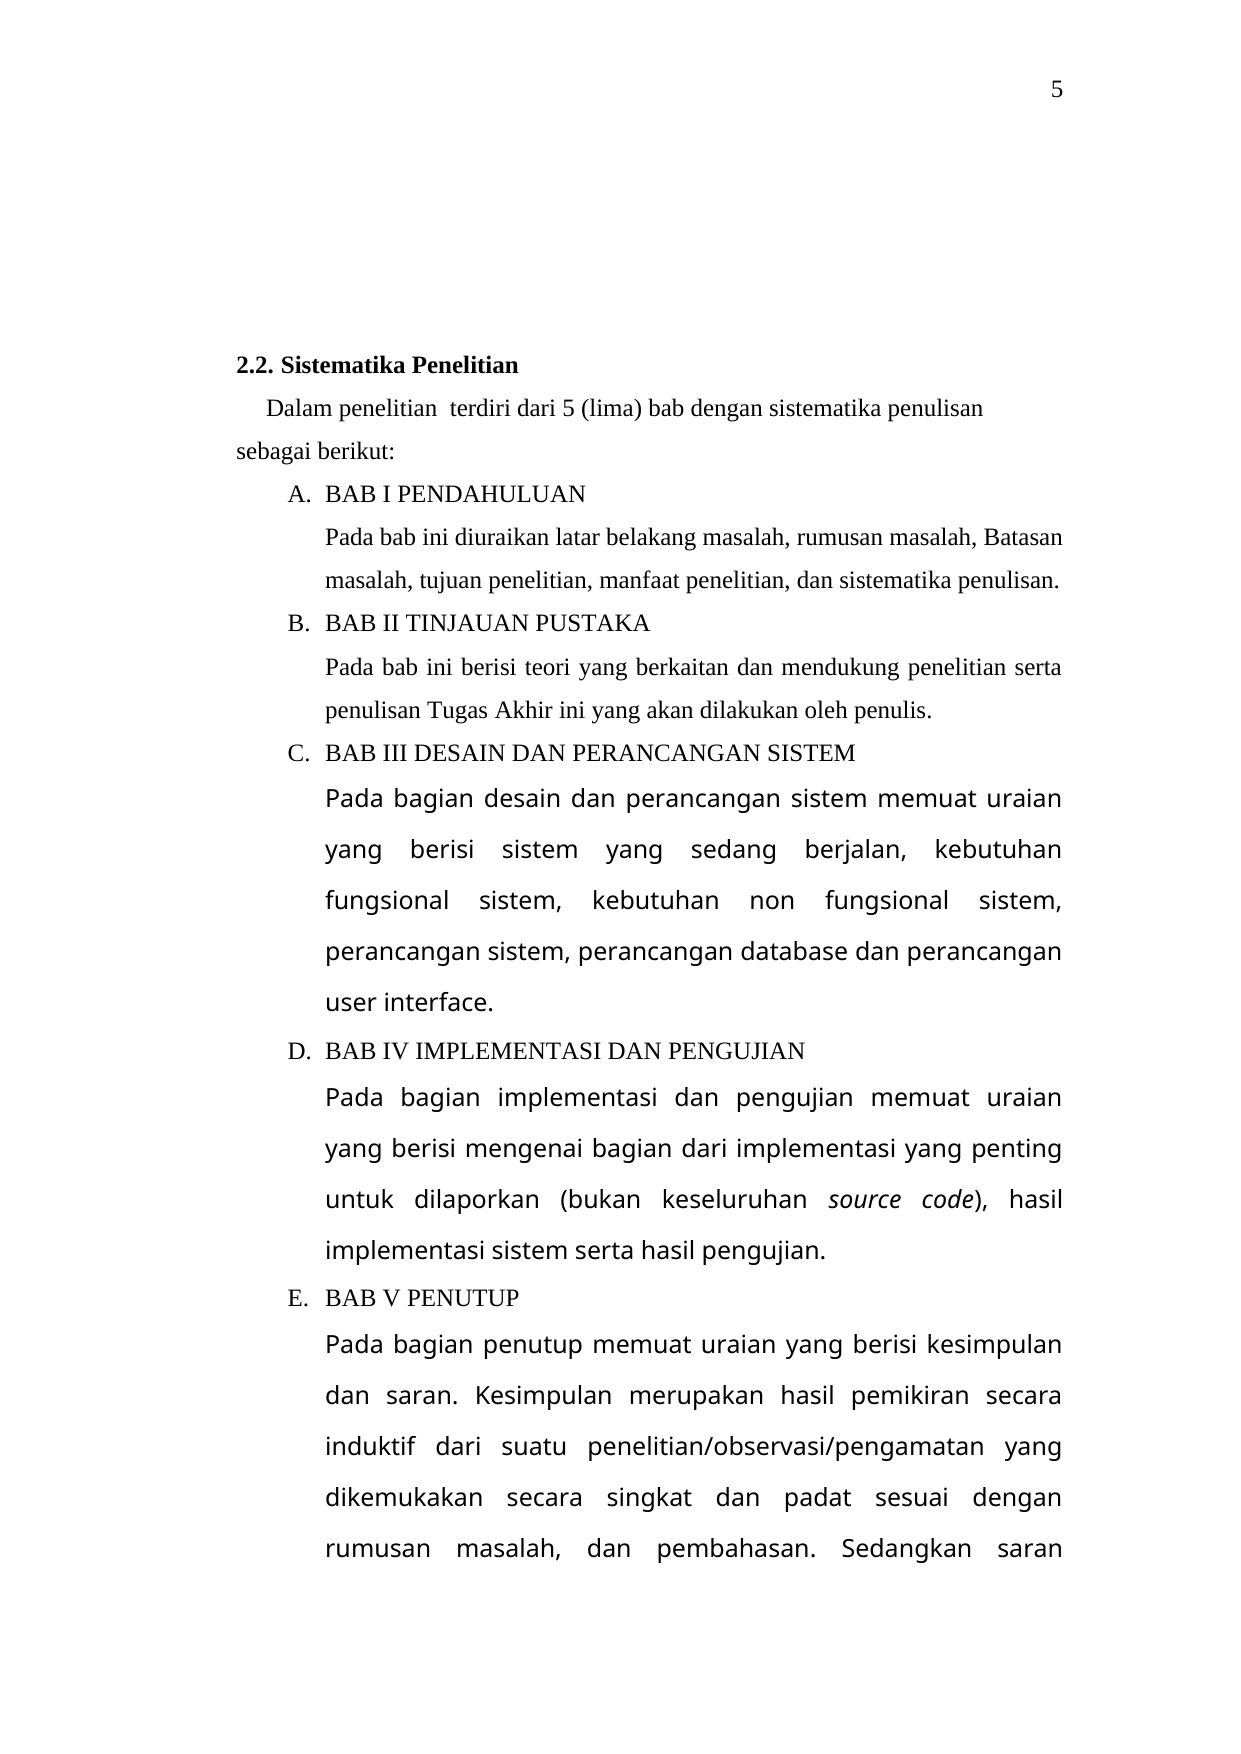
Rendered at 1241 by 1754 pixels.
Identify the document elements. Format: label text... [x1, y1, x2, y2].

list BAB III DESAIN DAN PERANCANGAN SISTEM [287, 738, 1063, 767]
list BAB V PENUTUP [287, 1283, 1063, 1312]
text sebagai berikut: [236, 436, 1063, 465]
text Dalam penelitian terdiri dari 5 (lima) bab dengan sistematika penulisan [266, 393, 1063, 422]
list BAB IV IMPLEMENTASI DAN PENGUJIAN [287, 1036, 1063, 1065]
list Pada bagian implementasi dan pengujian memuat uraian yang berisi mengenai bagian dari implementasi yang penting untuk dilaporkan (bukan keseluruhan source code), hasil implementasi sistem serta hasil pengujian. [325, 1079, 1063, 1266]
list Pada bab ini berisi teori yang berkaitan dan mendukung penelitian serta penulisan Tugas Akhir ini yang akan dilakukan oleh penulis. [325, 652, 1063, 723]
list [325, 1327, 1063, 1565]
subtitle Sistematika Penelitian [236, 350, 1063, 378]
list Pada bagian desain dan perancangan sistem memuat uraian yang berisi sistem yang sedang berjalan, kebutuhan fungsional sistem, kebutuhan non fungsional sistem, perancangan sistem, perancangan database dan perancangan user interface. [325, 781, 1063, 1019]
list BAB II TINJAUAN PUSTAKA [287, 608, 1063, 637]
list Pada bab ini diuraikan latar belakang masalah, rumusan masalah, Batasan masalah, tujuan penelitian, manfaat penelitian, dan sistematika penulisan. [325, 522, 1063, 594]
list BAB I PENDAHULUAN [287, 479, 1063, 508]
